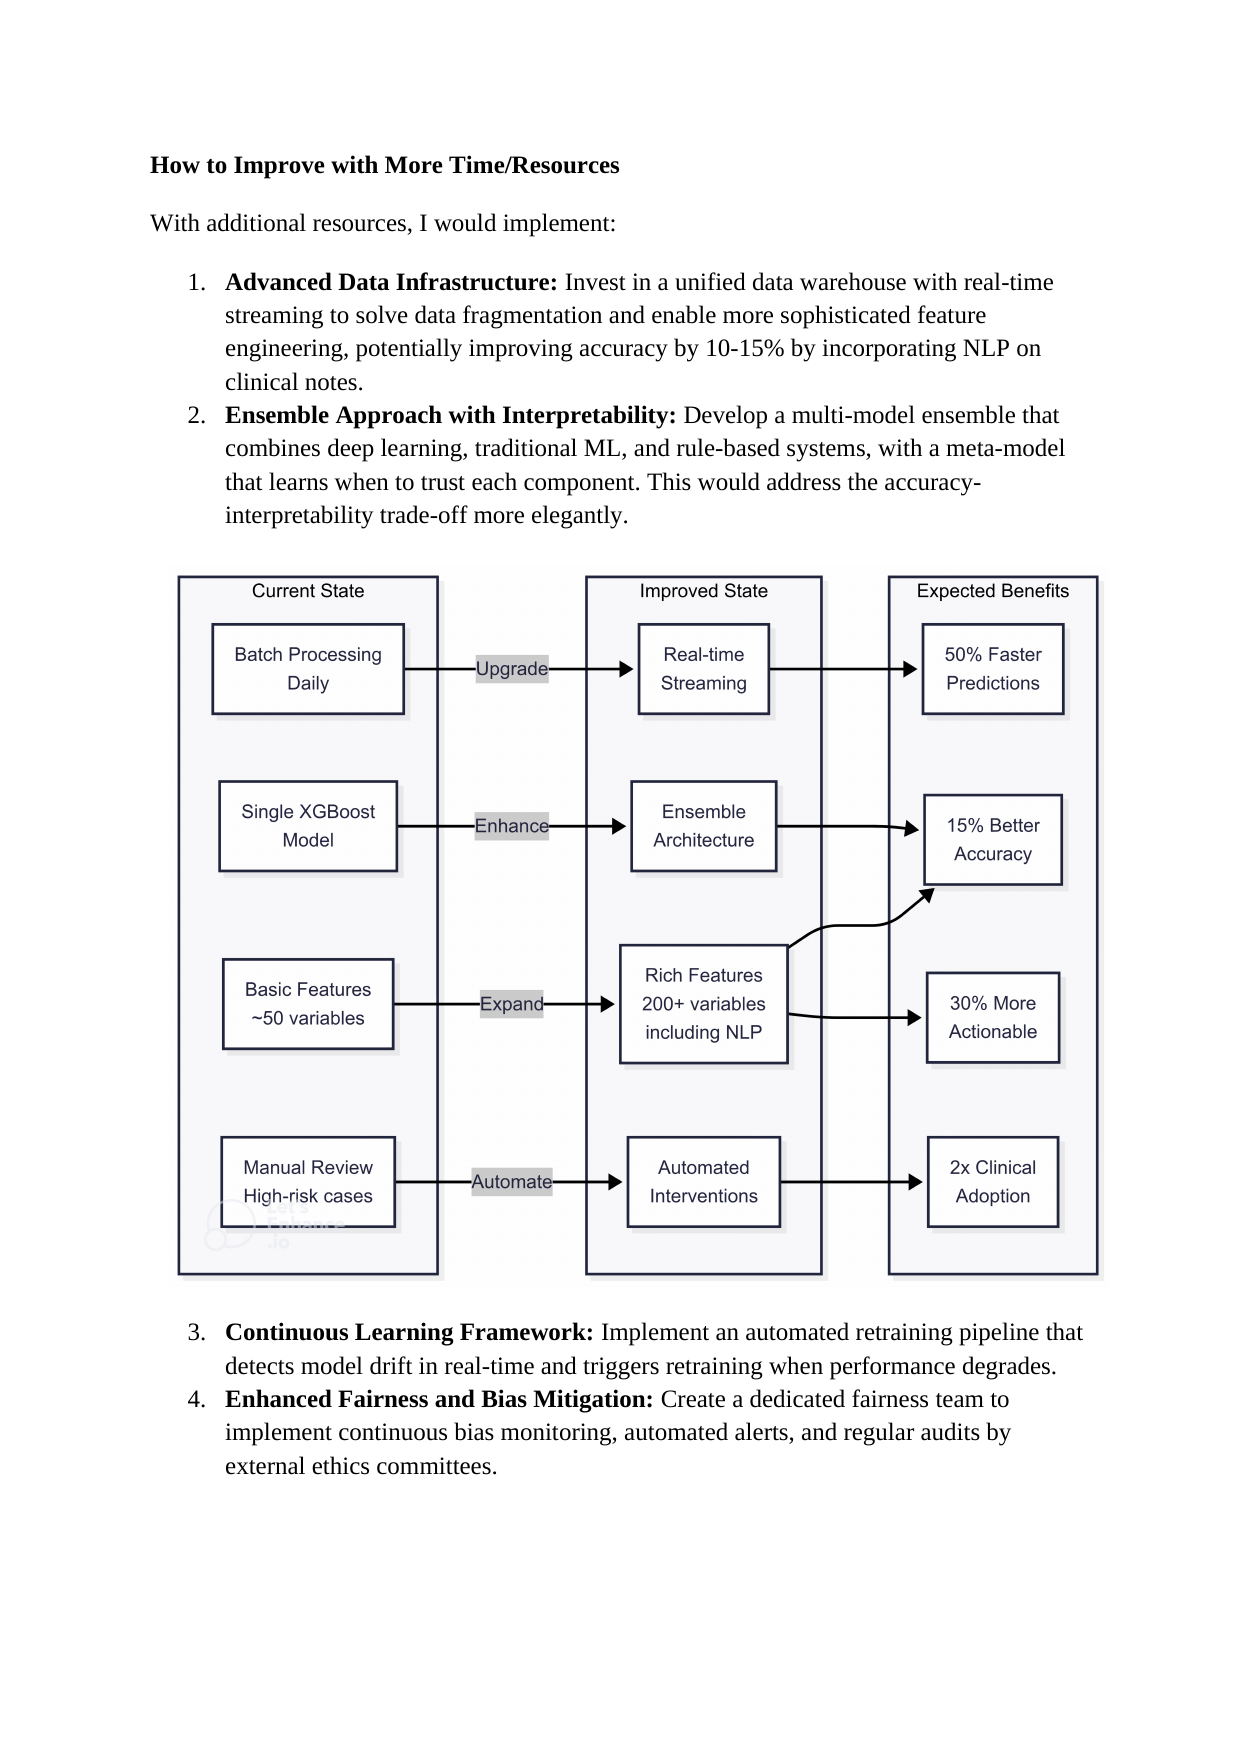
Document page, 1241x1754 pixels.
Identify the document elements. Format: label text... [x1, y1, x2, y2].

list Enhanced Fairness and Bias Mitigation: Create a dedicated fairness team to implement continuous bias monitoring, automated alerts, and regular audits by external ethics committees. [187, 1384, 1090, 1479]
text How to Improve with More Time/Resources [150, 150, 1090, 179]
list Ensemble Approach with Interpretability: Develop a multi-model ensemble that combines deep learning, traditional ML, and rule-based systems, with a meta-model that learns when to trust each component. This would address the accuracy-interpretability trade-off more elegantly. [187, 400, 1090, 529]
list Continuous Learning Framework: Implement an automated retraining pipeline that detects model drift in real-time and triggers retraining when performance degrades. [187, 1317, 1090, 1379]
text With additional resources, I would implement: [150, 208, 1090, 237]
list Advanced Data Infrastructure: Invest in a unified data warehouse with real-time streaming to solve data fragmentation and enable more sophisticated feature engineering, potentially improving accuracy by 10-15% by incorporating NLP on clinical notes. [187, 267, 1090, 395]
